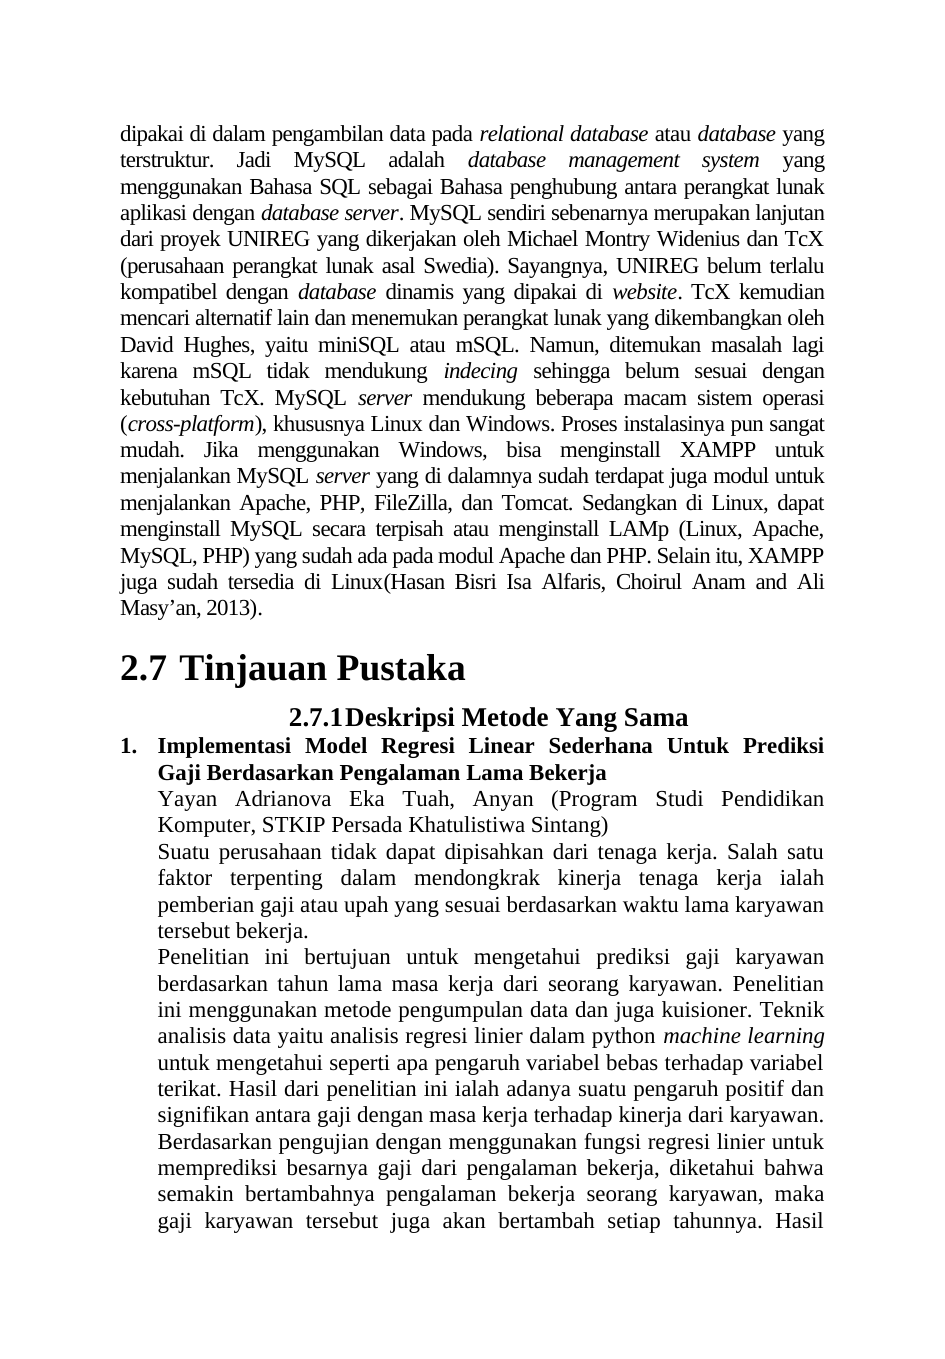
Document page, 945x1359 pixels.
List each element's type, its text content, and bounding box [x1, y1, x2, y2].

list Suatu perusahaan tidak dapat dipisahkan dari tenaga kerja. Salah satu faktor terpenting dalam mendongkrak kinerja tenaga kerja ialah pemberian gaji atau upah yang sesuai berdasarkan waktu lama karyawan tersebut bekerja. [157, 838, 825, 943]
list Implementasi Model Regresi Linear Sederhana Untuk Prediksi Gaji Berdasarkan Pengalaman Lama Bekerja [120, 732, 825, 785]
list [157, 943, 825, 1233]
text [120, 120, 825, 621]
subtitle Tinjauan Pustaka [120, 646, 825, 689]
list Yayan Adrianova Eka Tuah, Anyan (Program Studi Pendidikan Komputer, STKIP Persada Khatulistiwa Sintang) [157, 785, 825, 838]
subtitle Deskripsi Metode Yang Sama [289, 701, 825, 732]
